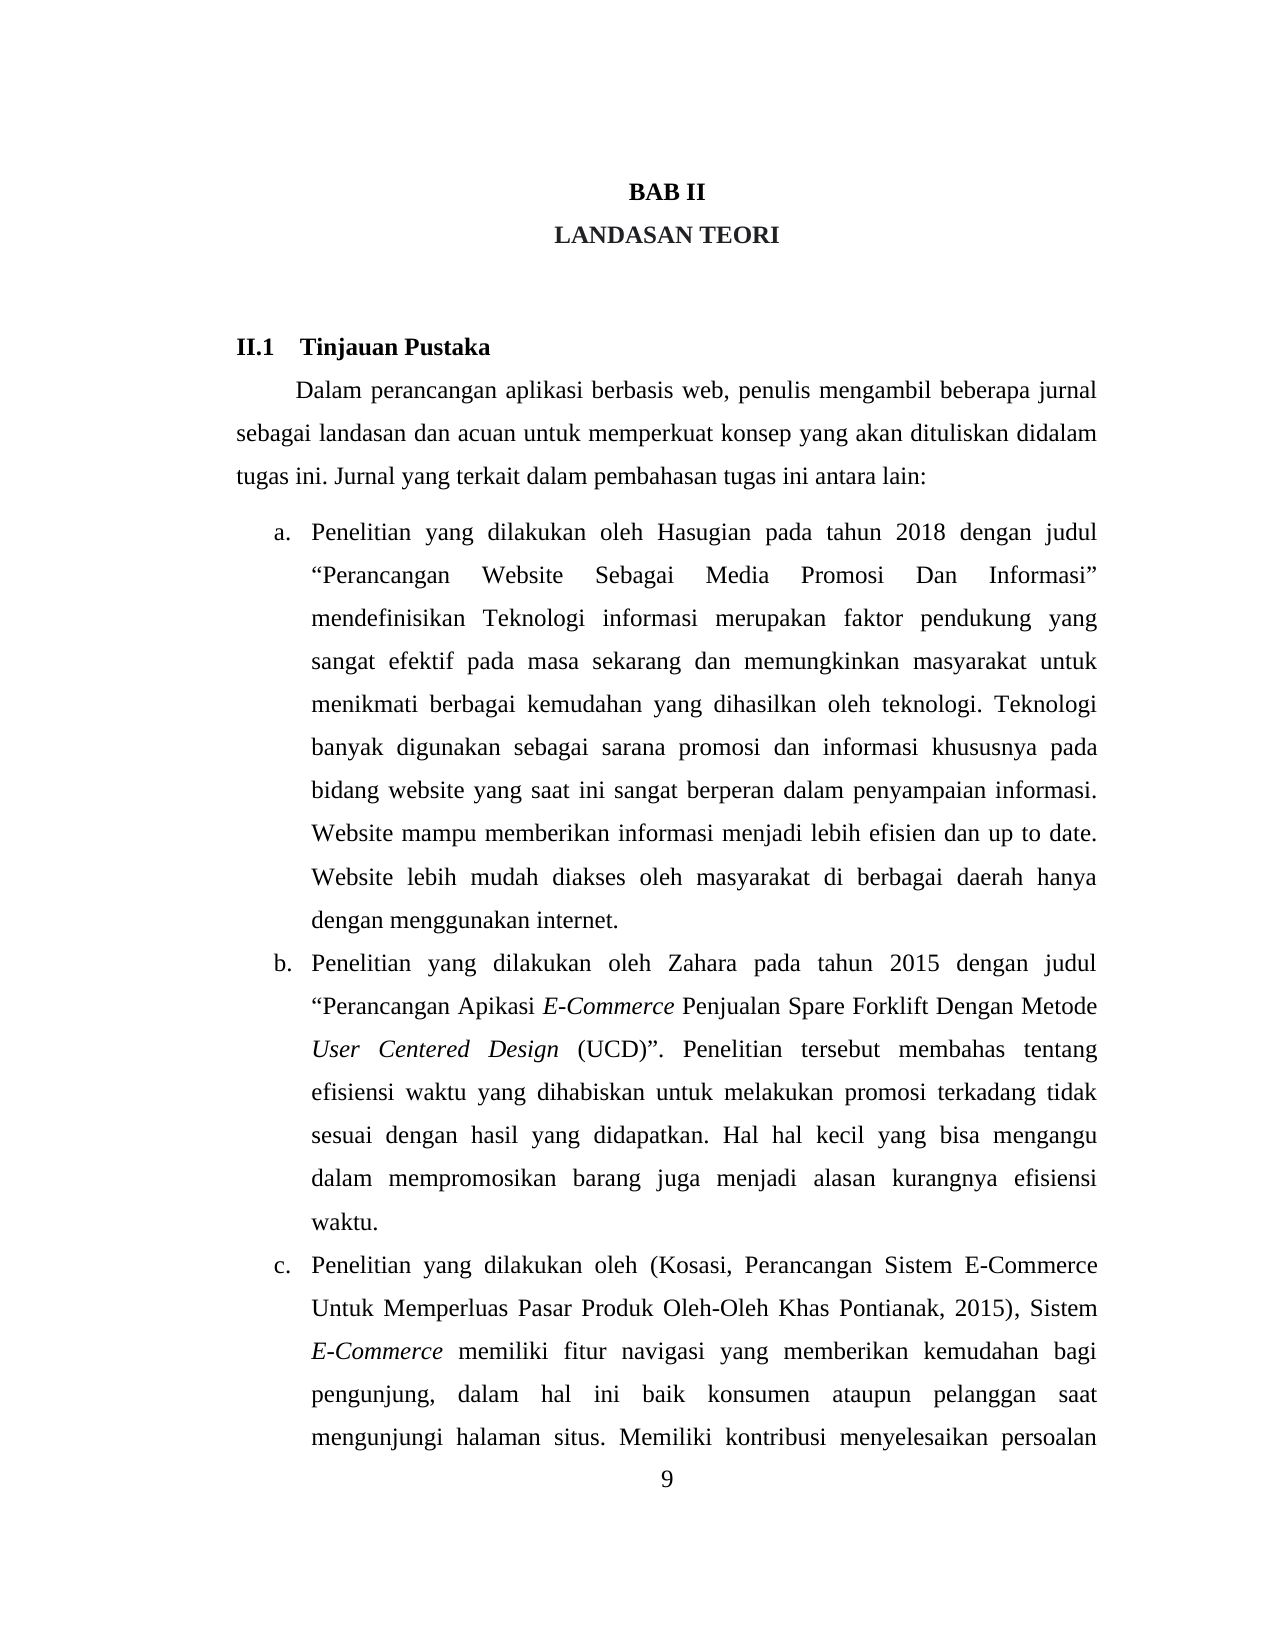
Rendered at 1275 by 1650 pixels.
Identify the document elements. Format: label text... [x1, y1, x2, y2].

text LANDASAN TEORI [236, 220, 1098, 249]
list Penelitian yang dilakukan oleh Zahara pada tahun 2015 dengan judul “Perancangan Apikasi E-Commerce Penjualan Spare Forklift Dengan Metode User Centered Design (UCD)”. Penelitian tersebut membahas tentang efisiensi waktu yang dihabiskan untuk melakukan promosi terkadang tidak sesuai dengan hasil yang didapatkan. Hal hal kecil yang bisa mengangu dalam mempromosikan barang juga menjadi alasan kurangnya efisiensi waktu. [274, 948, 1098, 1235]
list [274, 1250, 1098, 1451]
list Penelitian yang dilakukan oleh Hasugian pada tahun 2018 dengan judul “Perancangan Website Sebagai Media Promosi Dan Informasi” mendefinisikan Teknologi informasi merupakan faktor pendukung yang sangat efektif pada masa sekarang dan memungkinkan masyarakat untuk menikmati berbagai kemudahan yang dihasilkan oleh teknologi. Teknologi banyak digunakan sebagai sarana promosi dan informasi khususnya pada bidang website yang saat ini sangat berperan dalam penyampaian informasi. Website mampu memberikan informasi menjadi lebih efisien dan up to date. Website lebih mudah diakses oleh masyarakat di berbagai daerah hanya dengan menggunakan internet. [274, 517, 1098, 933]
text Dalam perancangan aplikasi berbasis web, penulis mengambil beberapa jurnal sebagai landasan dan acuan untuk memperkuat konsep yang akan dituliskan didalam tugas ini. Jurnal yang terkait dalam pembahasan tugas ini antara lain: [236, 375, 1098, 490]
subtitle Tinjauan Pustaka [236, 332, 1098, 360]
